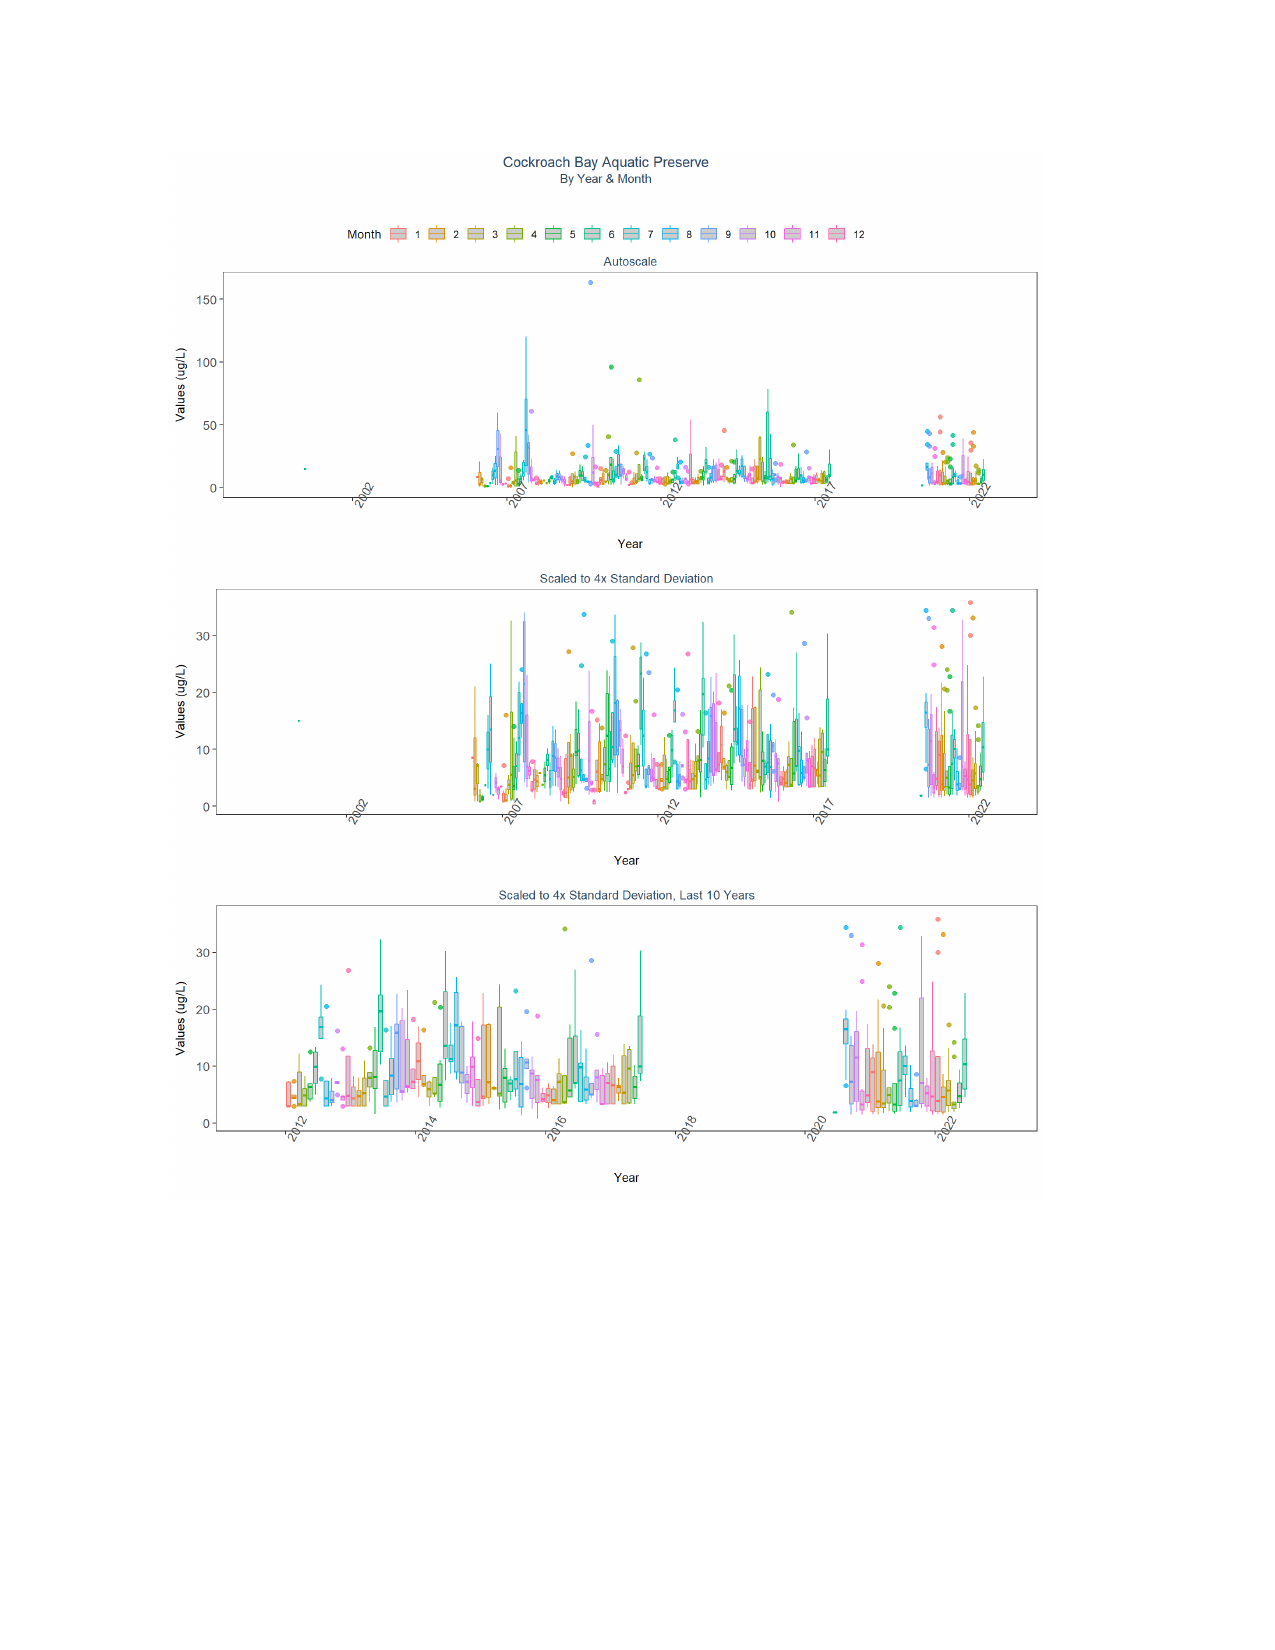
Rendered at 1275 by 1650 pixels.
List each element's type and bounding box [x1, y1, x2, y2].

picture [168, 150, 1044, 1200]
